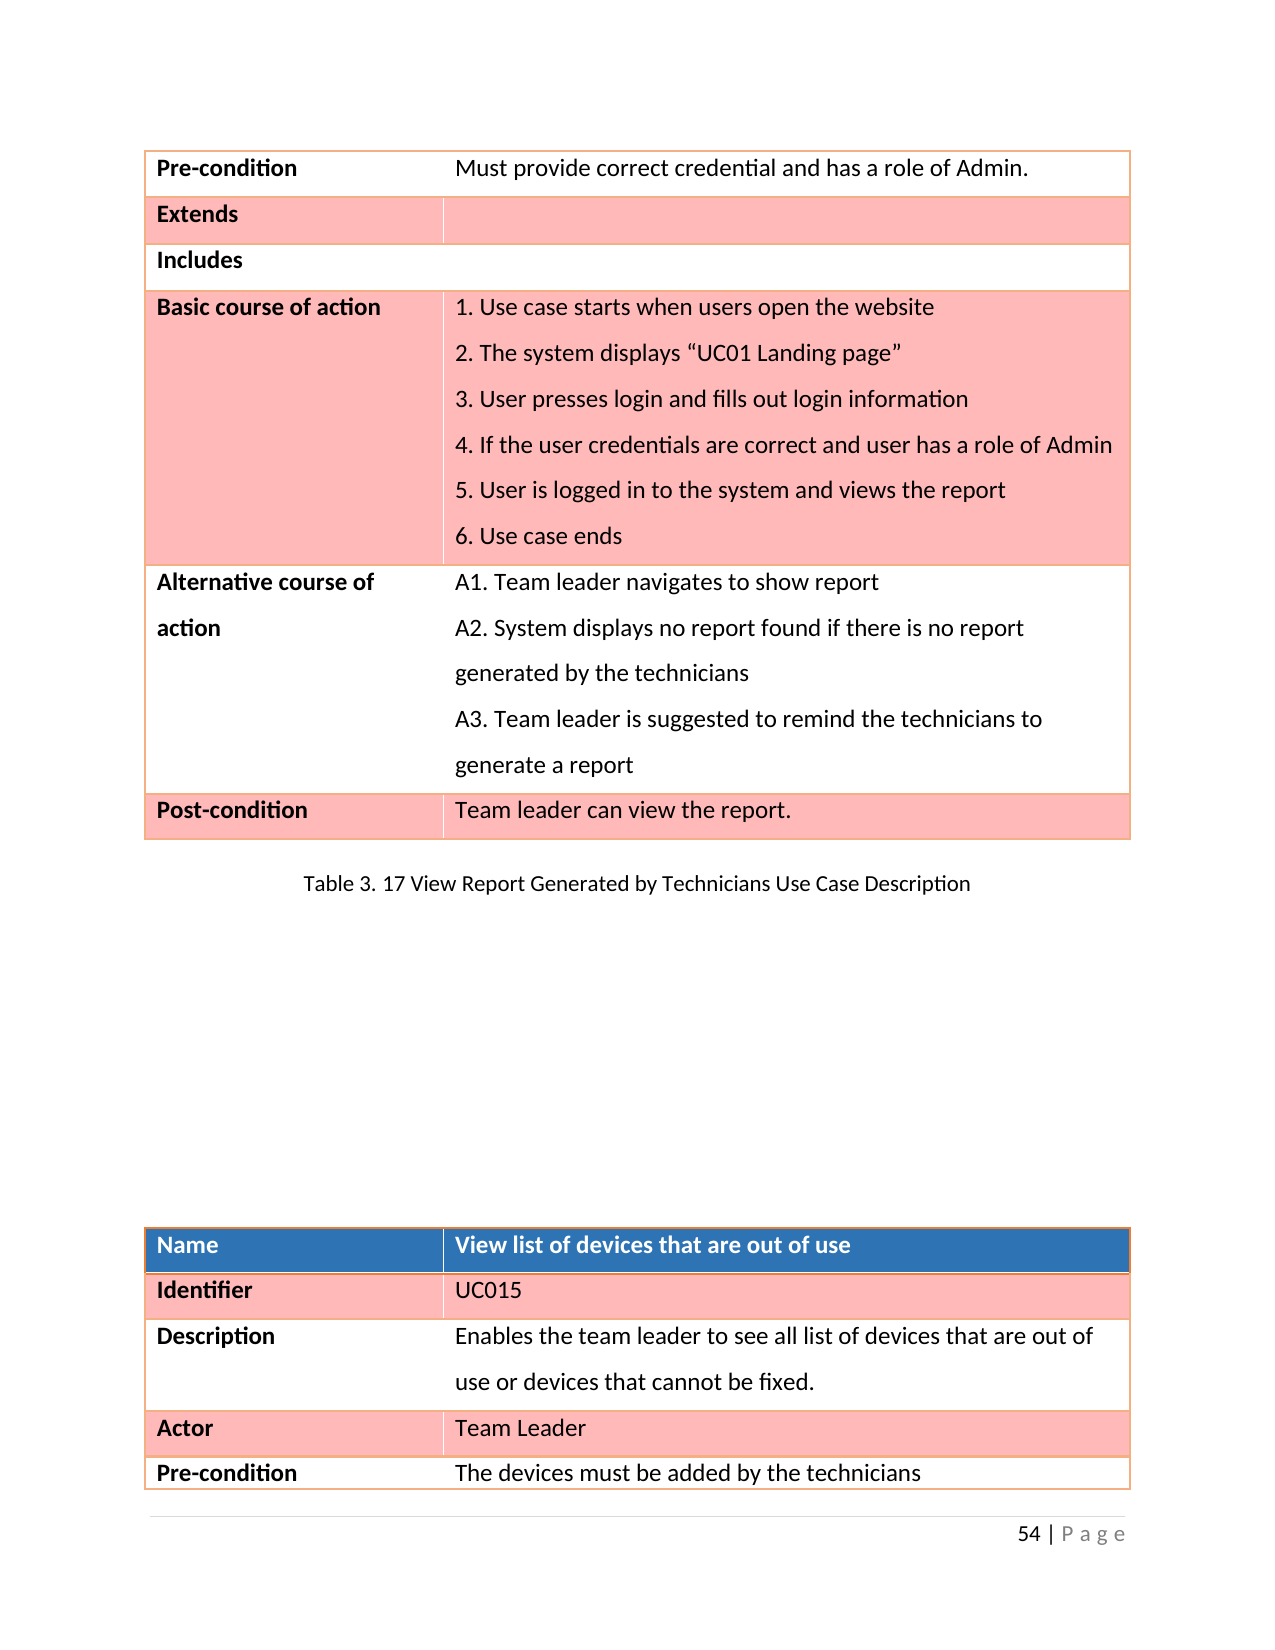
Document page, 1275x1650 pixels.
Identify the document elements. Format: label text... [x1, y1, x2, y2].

table_cell [444, 198, 1129, 243]
table_cell Alternative course of action [146, 566, 443, 792]
table_cell The devices must be added by the technicians [444, 1458, 1129, 1488]
table_cell [444, 245, 1129, 289]
table_header Name [146, 1229, 443, 1272]
table_cell Includes [146, 245, 443, 289]
table_cell Must provide correct credential and has a role of Admin. [444, 152, 1129, 196]
table_cell Description [146, 1320, 443, 1410]
table_cell Enables the team leader to see all list of devices that are out of use or devices that cannot be fixed. [444, 1320, 1129, 1410]
table_cell Team Leader [444, 1412, 1129, 1455]
table_cell Pre-condition [146, 152, 443, 196]
table_cell Team leader can view the report. [444, 795, 1129, 838]
table_cell Post-condition [146, 795, 443, 838]
table_cell Identifier [146, 1275, 443, 1318]
table_cell Pre-condition [146, 1458, 443, 1488]
table_header View list of devices that are out of use [444, 1229, 1129, 1272]
text Table 3. 17 View Report Generated by Technicians Use Case Description [150, 869, 1125, 897]
table_cell Actor [146, 1412, 443, 1455]
table_cell Extends [146, 198, 443, 243]
table_cell UC015 [444, 1275, 1129, 1318]
table_cell Basic course of action [146, 292, 443, 564]
table_cell A1. Team leader navigates to show report A2. System displays no report found if there is no report generated by the technicians A3. Team leader is suggested to remind the technicians to generate a report [444, 566, 1129, 792]
table_cell 1. Use case starts when users open the website 2. The system displays “UC01 Landing page” 3. User presses login and fills out login information 4. If the user credentials are correct and user has a role of Admin 5. User is logged in to the system and views the report 6. Use case ends [444, 292, 1129, 564]
